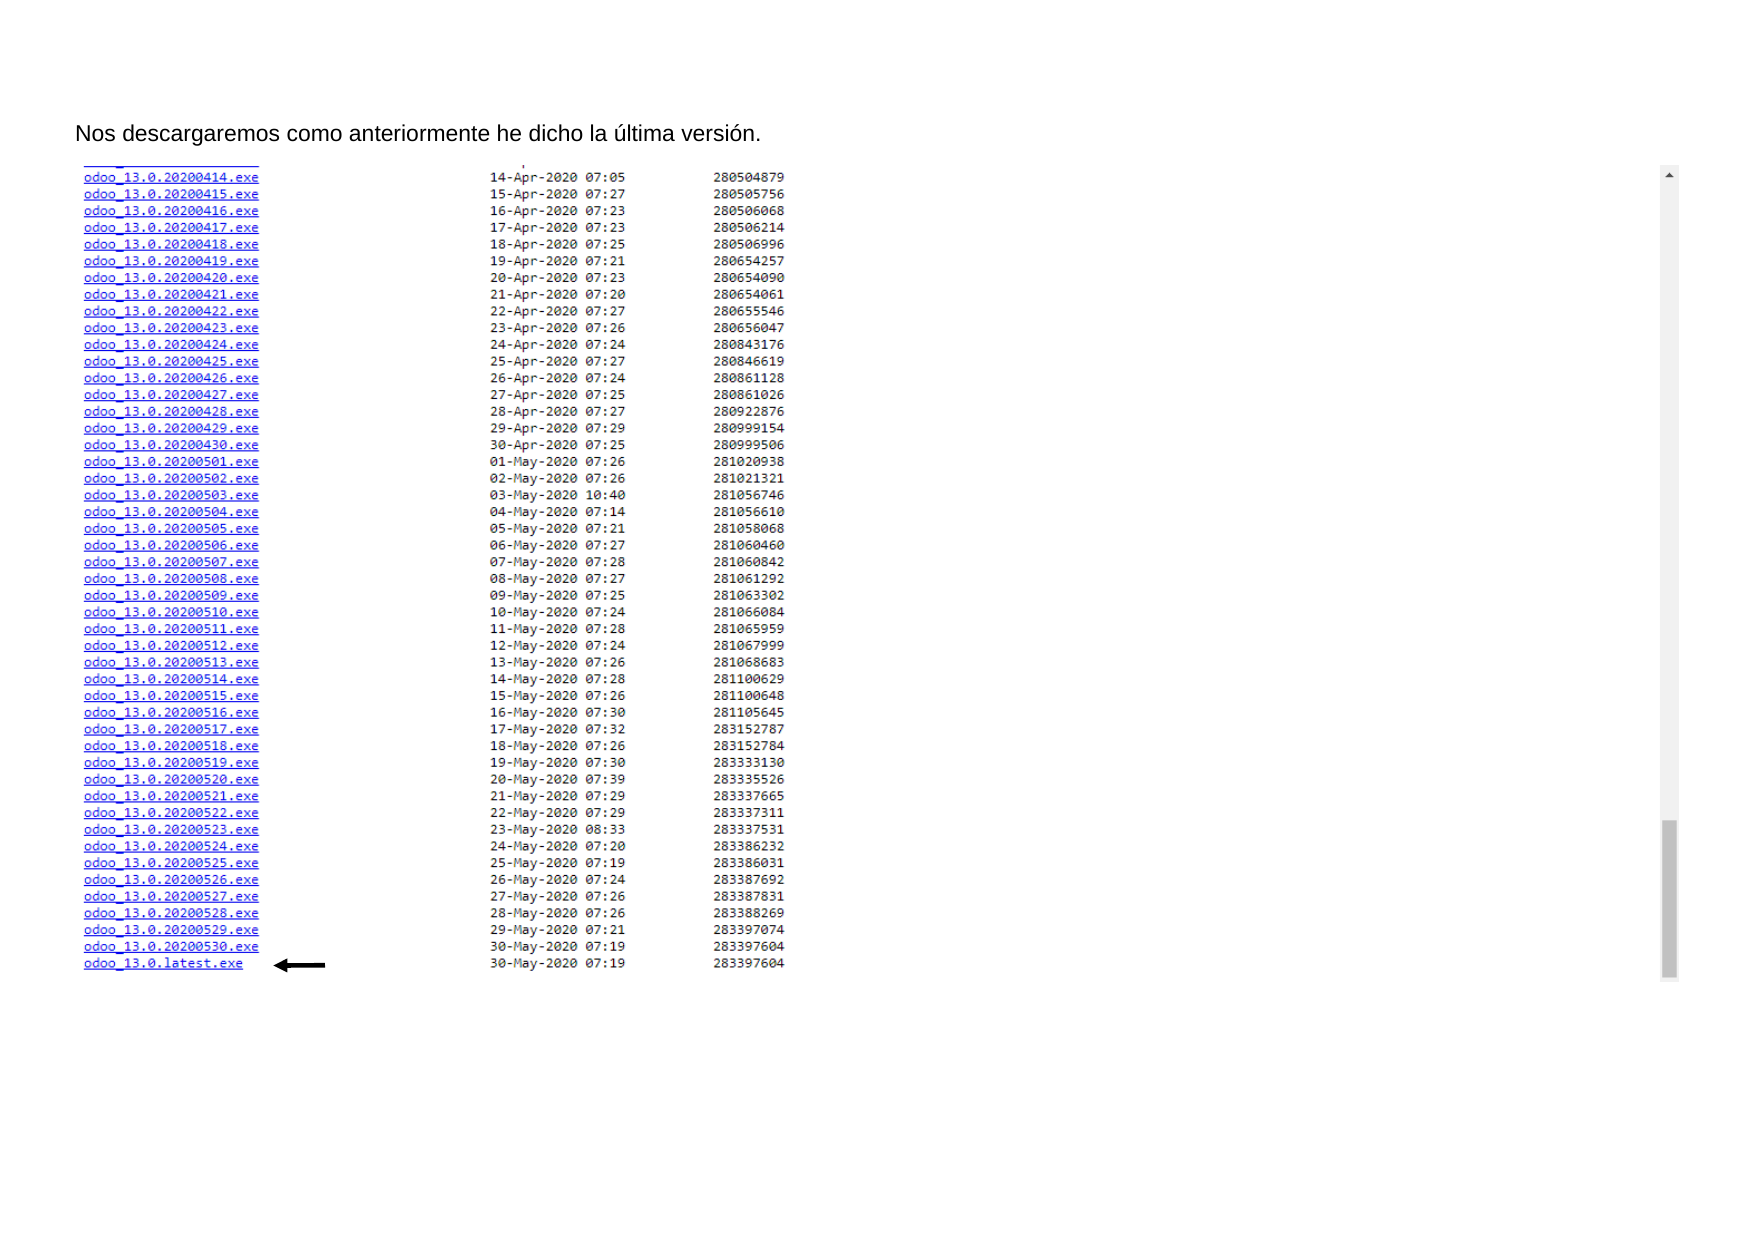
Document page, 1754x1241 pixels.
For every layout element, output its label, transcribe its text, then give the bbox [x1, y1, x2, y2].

text Nos descargaremos como anteriormente he dicho la última versión. [75, 120, 1679, 146]
picture [75, 165, 1679, 982]
